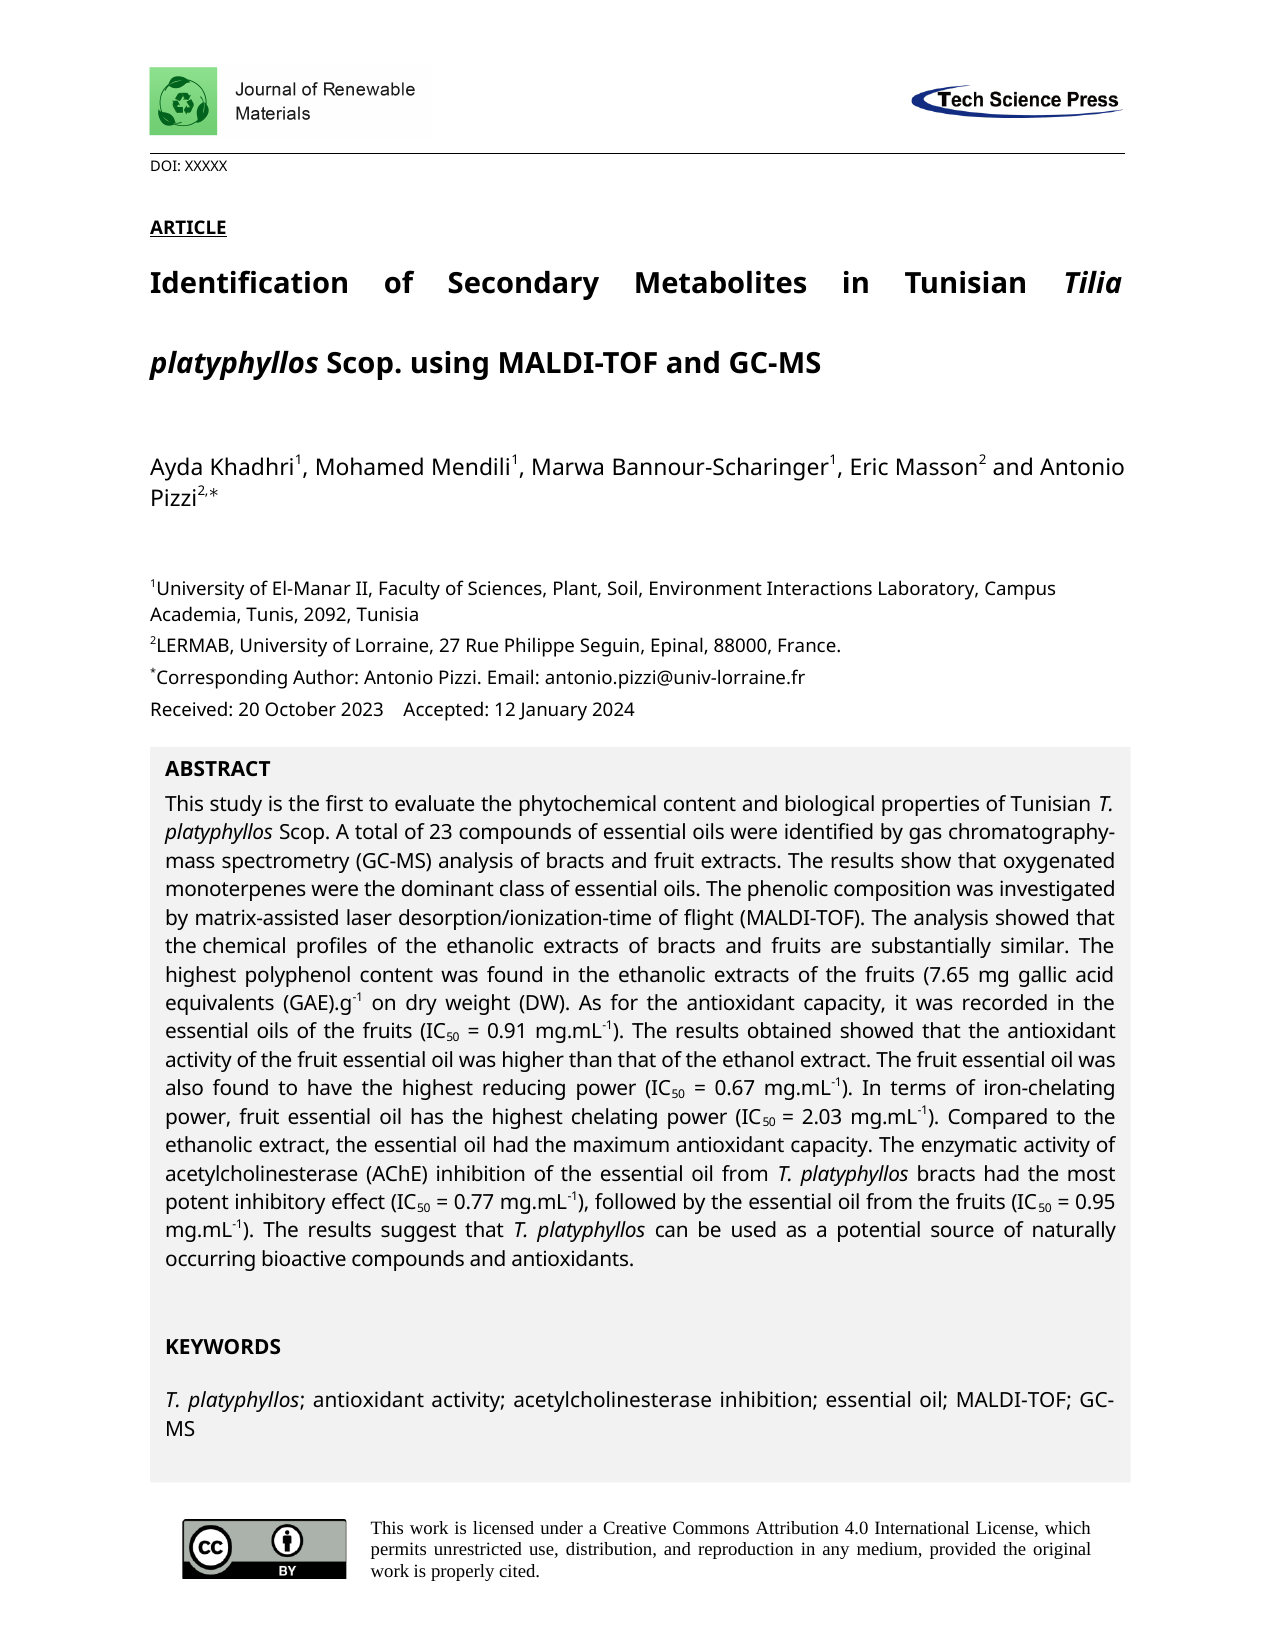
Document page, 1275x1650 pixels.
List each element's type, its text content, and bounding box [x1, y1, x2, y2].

text 1University of El-Manar II, Faculty of Sciences, Plant, Soil, Environment Interactions Laboratory, Campus Academia, Tunis, 2092, Tunisia [150, 576, 1125, 627]
picture [911, 85, 1123, 118]
text Received: 20 October 2023 Accepted: 12 January 2024 [150, 696, 1125, 722]
text DOI: XXXXX [150, 154, 1125, 176]
picture [147, 64, 434, 138]
subtitle Identification of Secondary Metabolites in Tunisian Tilia platyphyllos Scop. using MALDI-TOF and GC-MS [150, 263, 1125, 382]
picture [182, 1519, 347, 1579]
text 2LERMAB, University of Lorraine, 27 Rue Philippe Seguin, Epinal, 88000, France. [150, 633, 1125, 658]
text *Corresponding Author: Antonio Pizzi. Email: antonio.pizzi@univ-lorraine.fr [150, 664, 1125, 690]
text Ayda Khadhri1, Mohamed Mendili1, Marwa Bannour-Scharinger1, Eric Masson2 and Antonio Pizzi2,∗ [150, 451, 1125, 513]
text ARTICLE [150, 214, 1125, 240]
